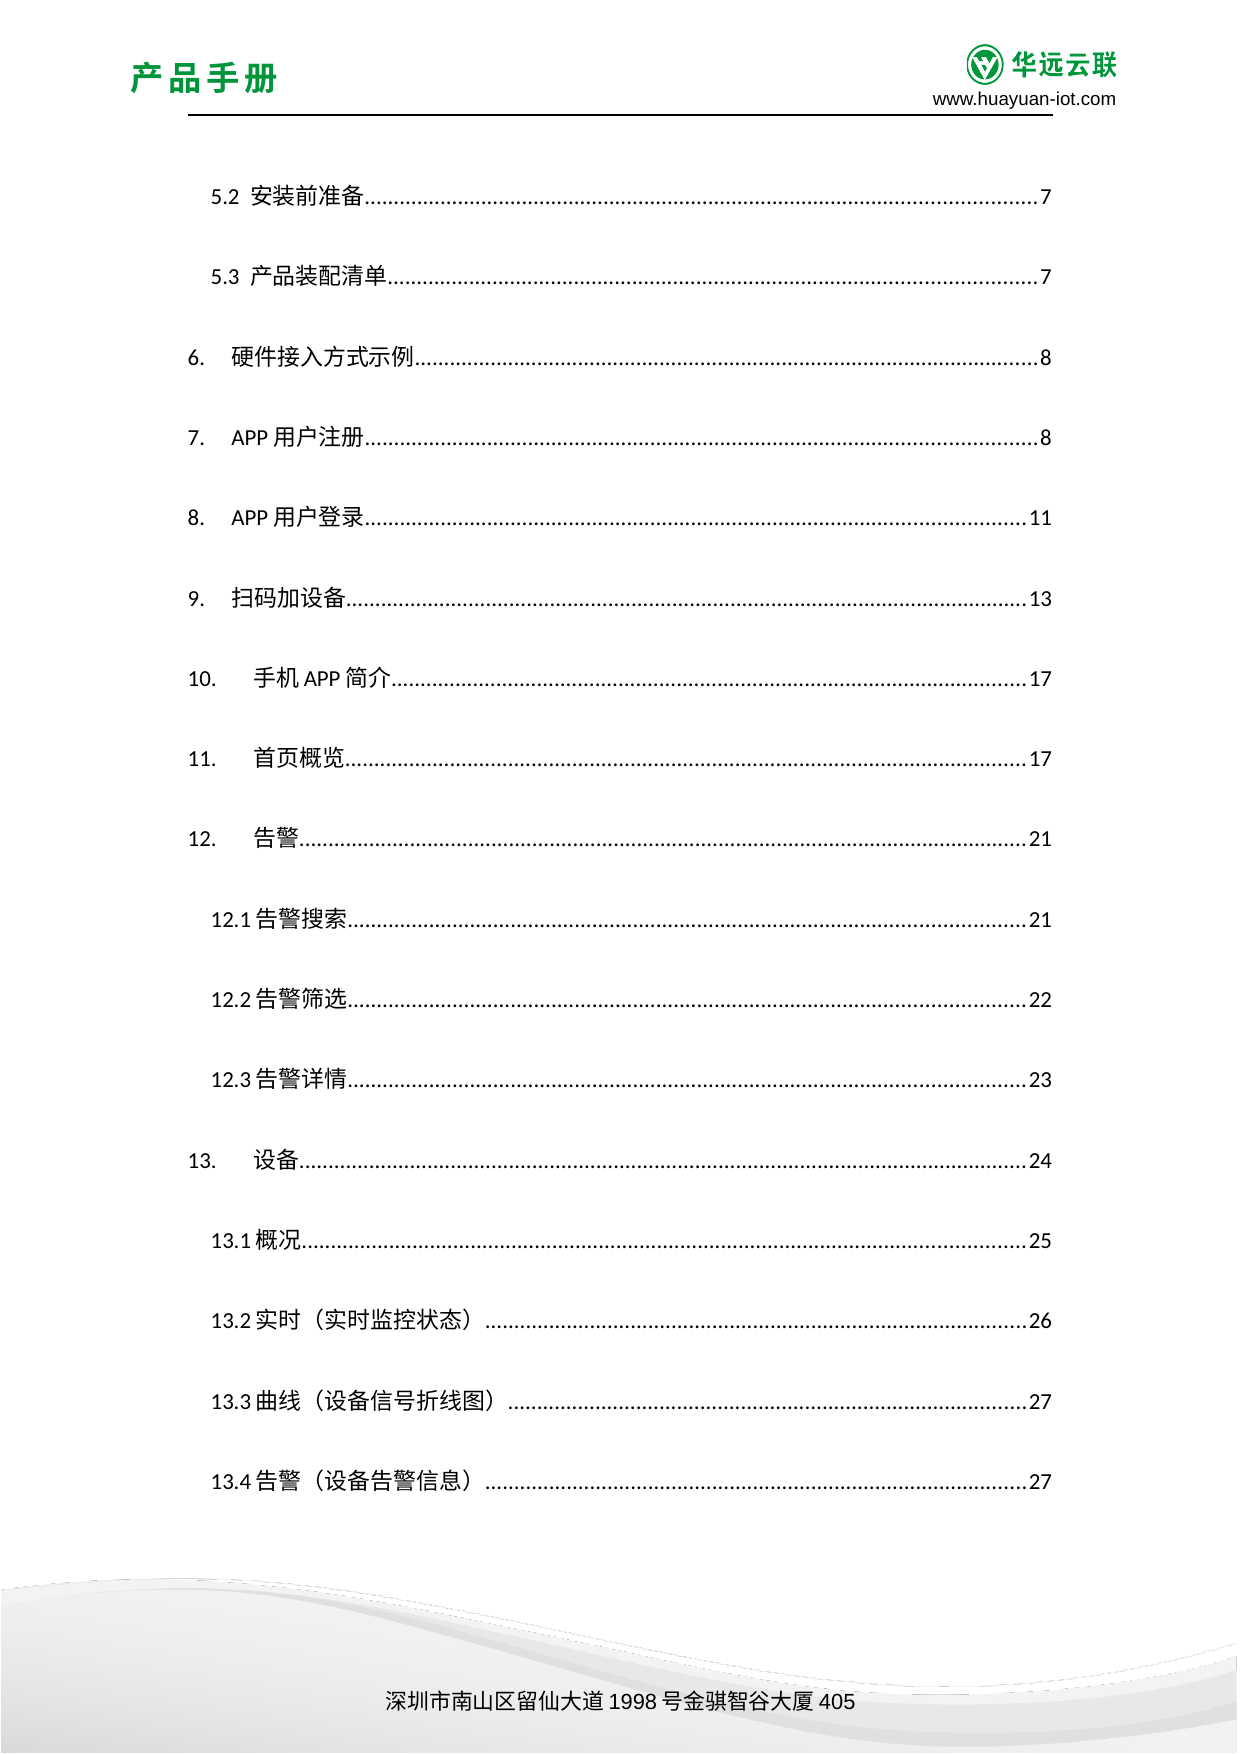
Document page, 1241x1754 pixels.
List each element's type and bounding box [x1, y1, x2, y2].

picture [0, 1570, 1237, 1753]
picture [966, 44, 1117, 85]
